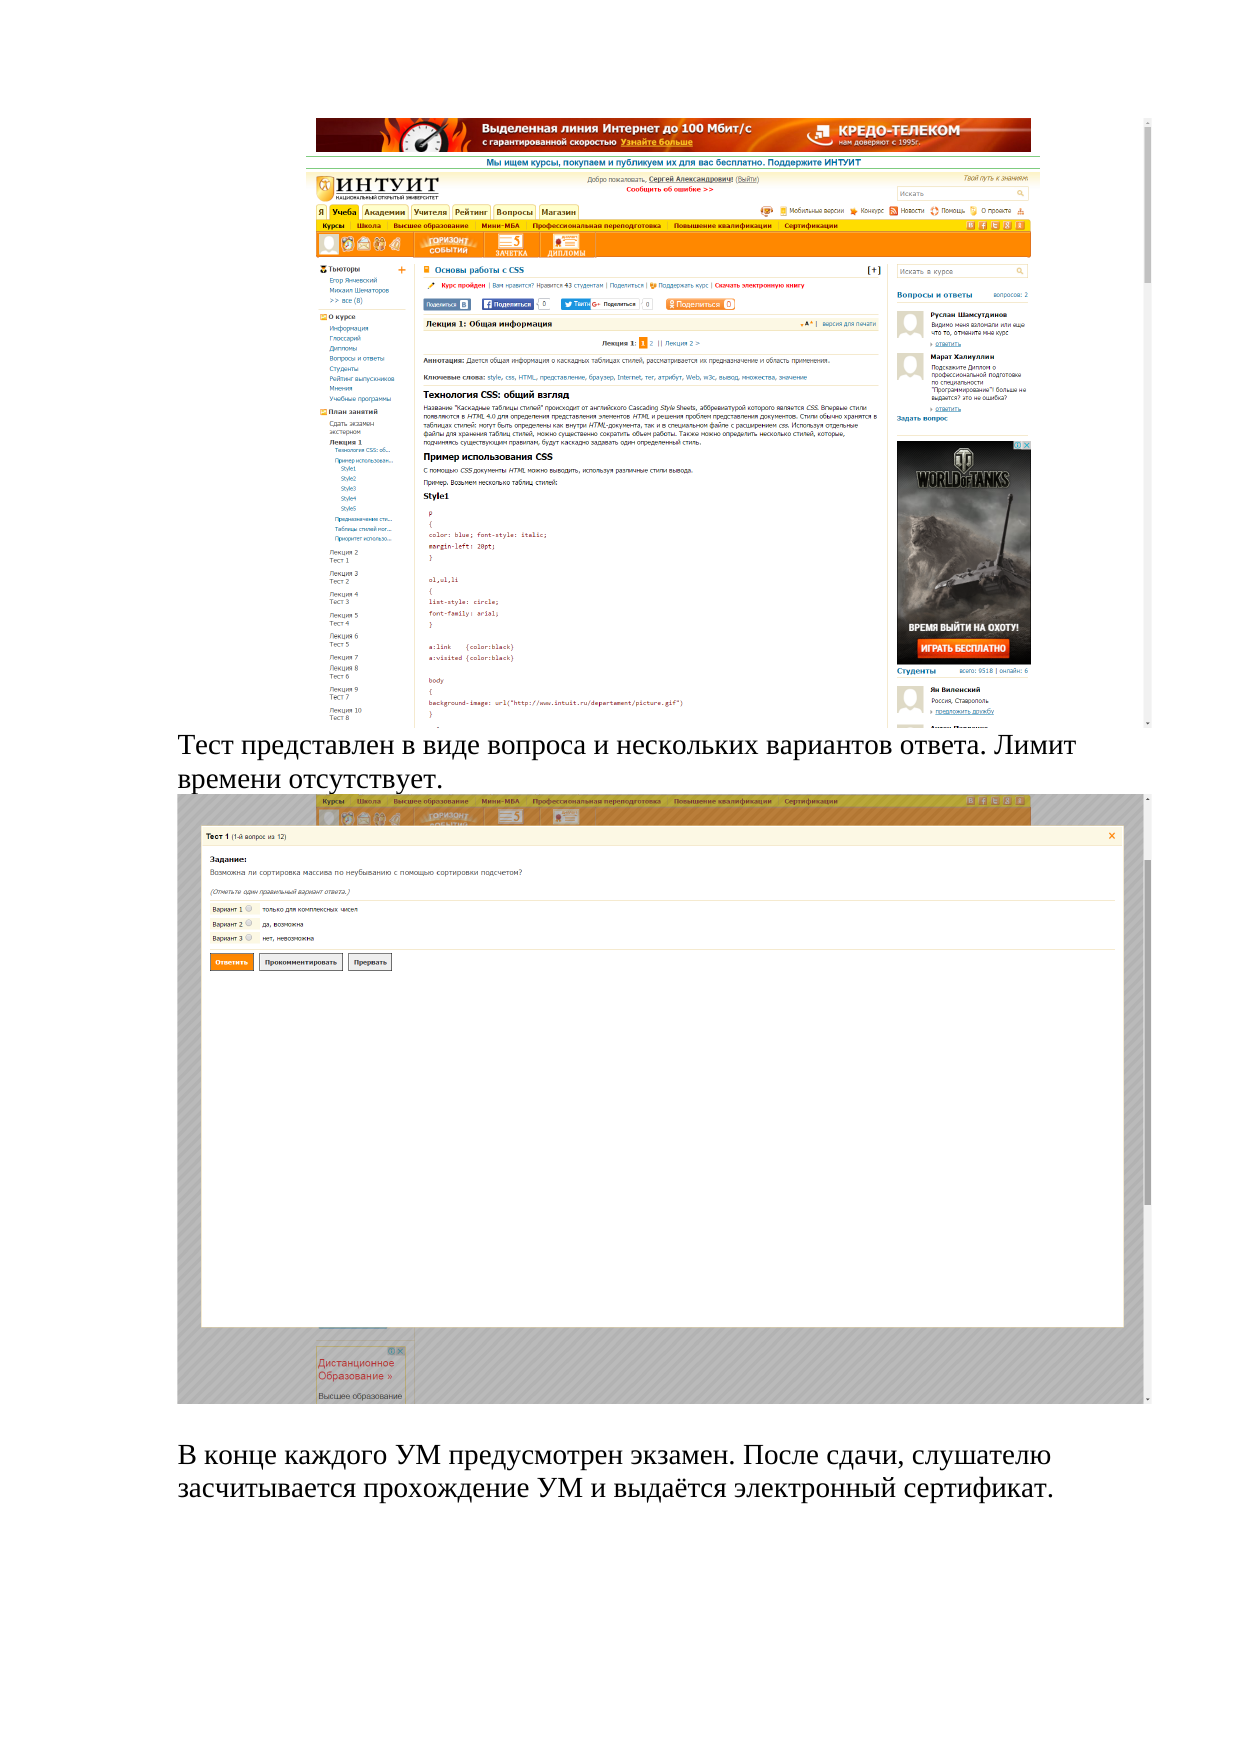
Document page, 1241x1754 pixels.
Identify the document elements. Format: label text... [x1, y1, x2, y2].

text В конце каждого УМ предусмотрен экзамен. После сдачи, слушателю засчитывается прохождение УМ и выдаётся электронный сертификат. [177, 1437, 1152, 1504]
text Тест представлен в виде вопроса и нескольких вариантов ответа. Лимит времени отсутствует. [177, 728, 1152, 794]
picture [177, 118, 1152, 728]
picture [177, 794, 1152, 1404]
